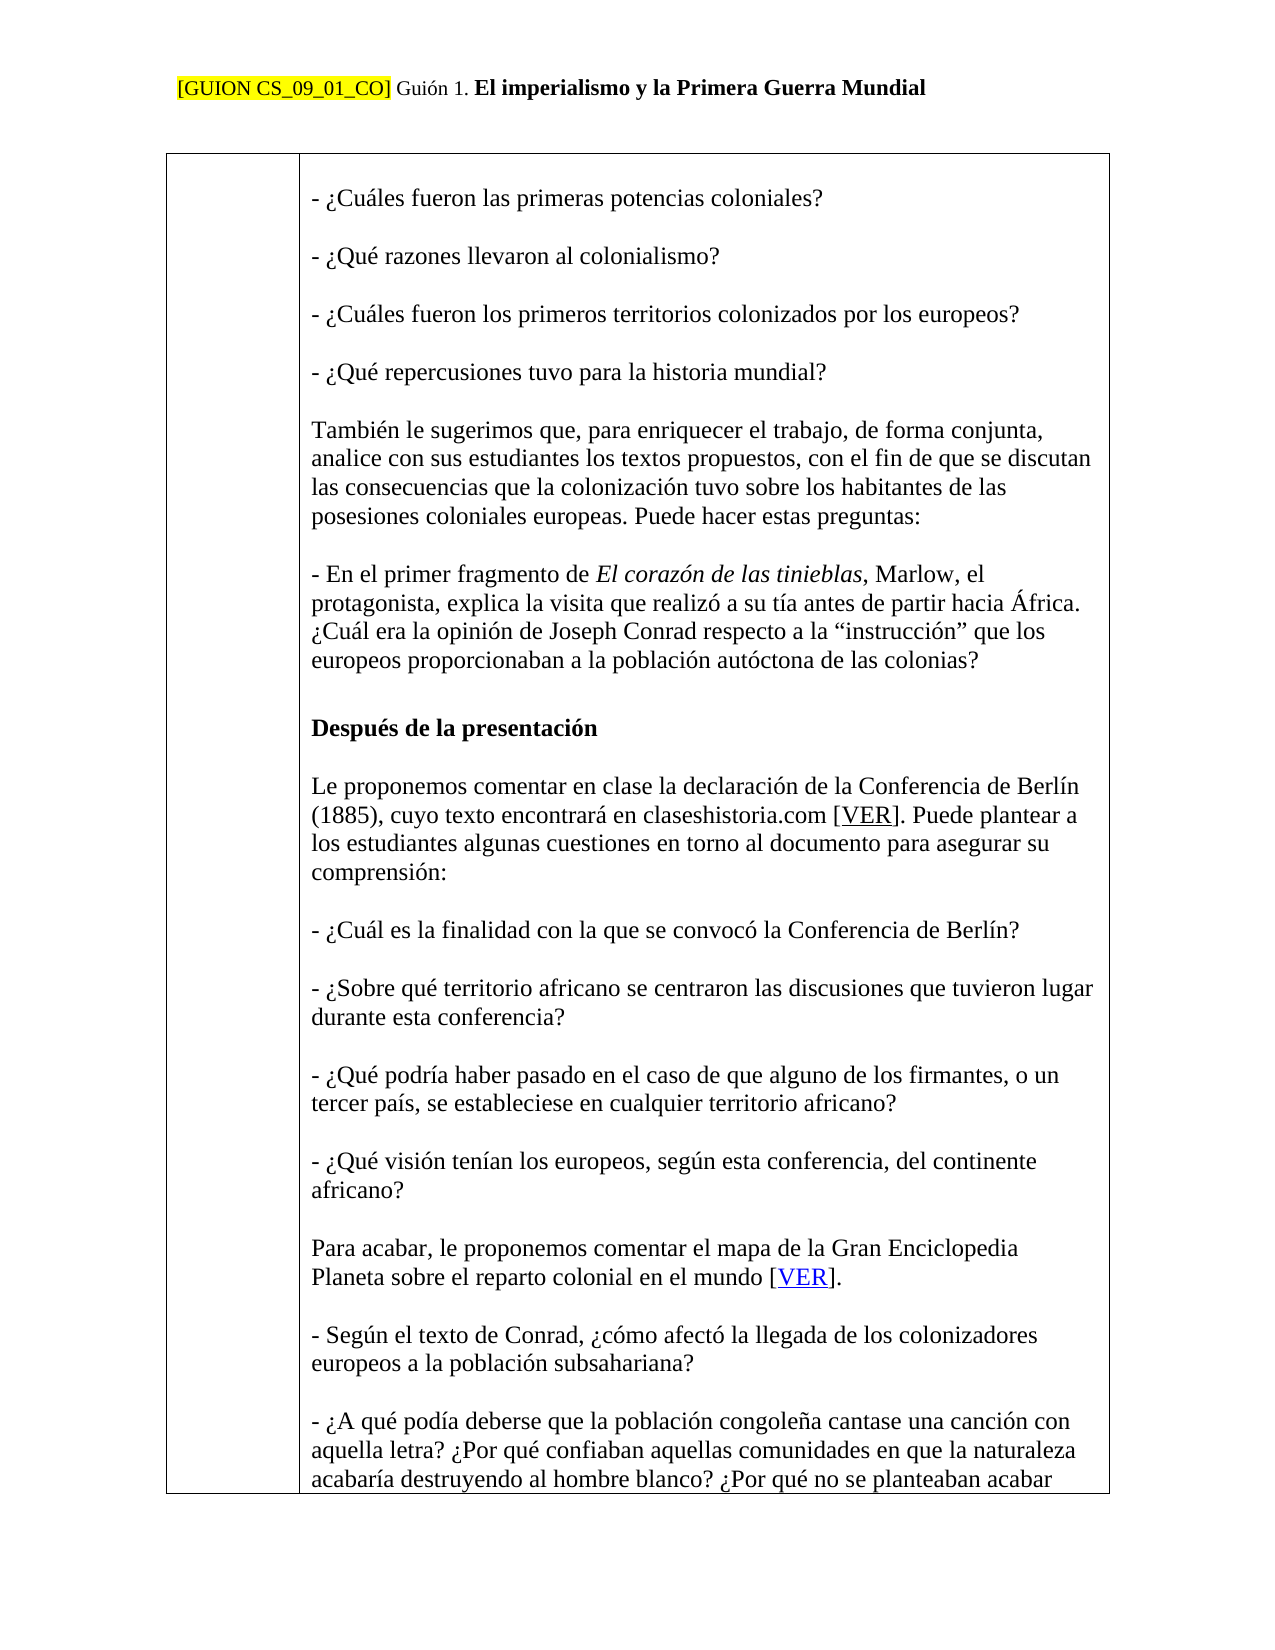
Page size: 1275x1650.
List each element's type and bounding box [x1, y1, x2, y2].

table_cell [167, 154, 299, 1493]
table_cell [300, 154, 1109, 1493]
